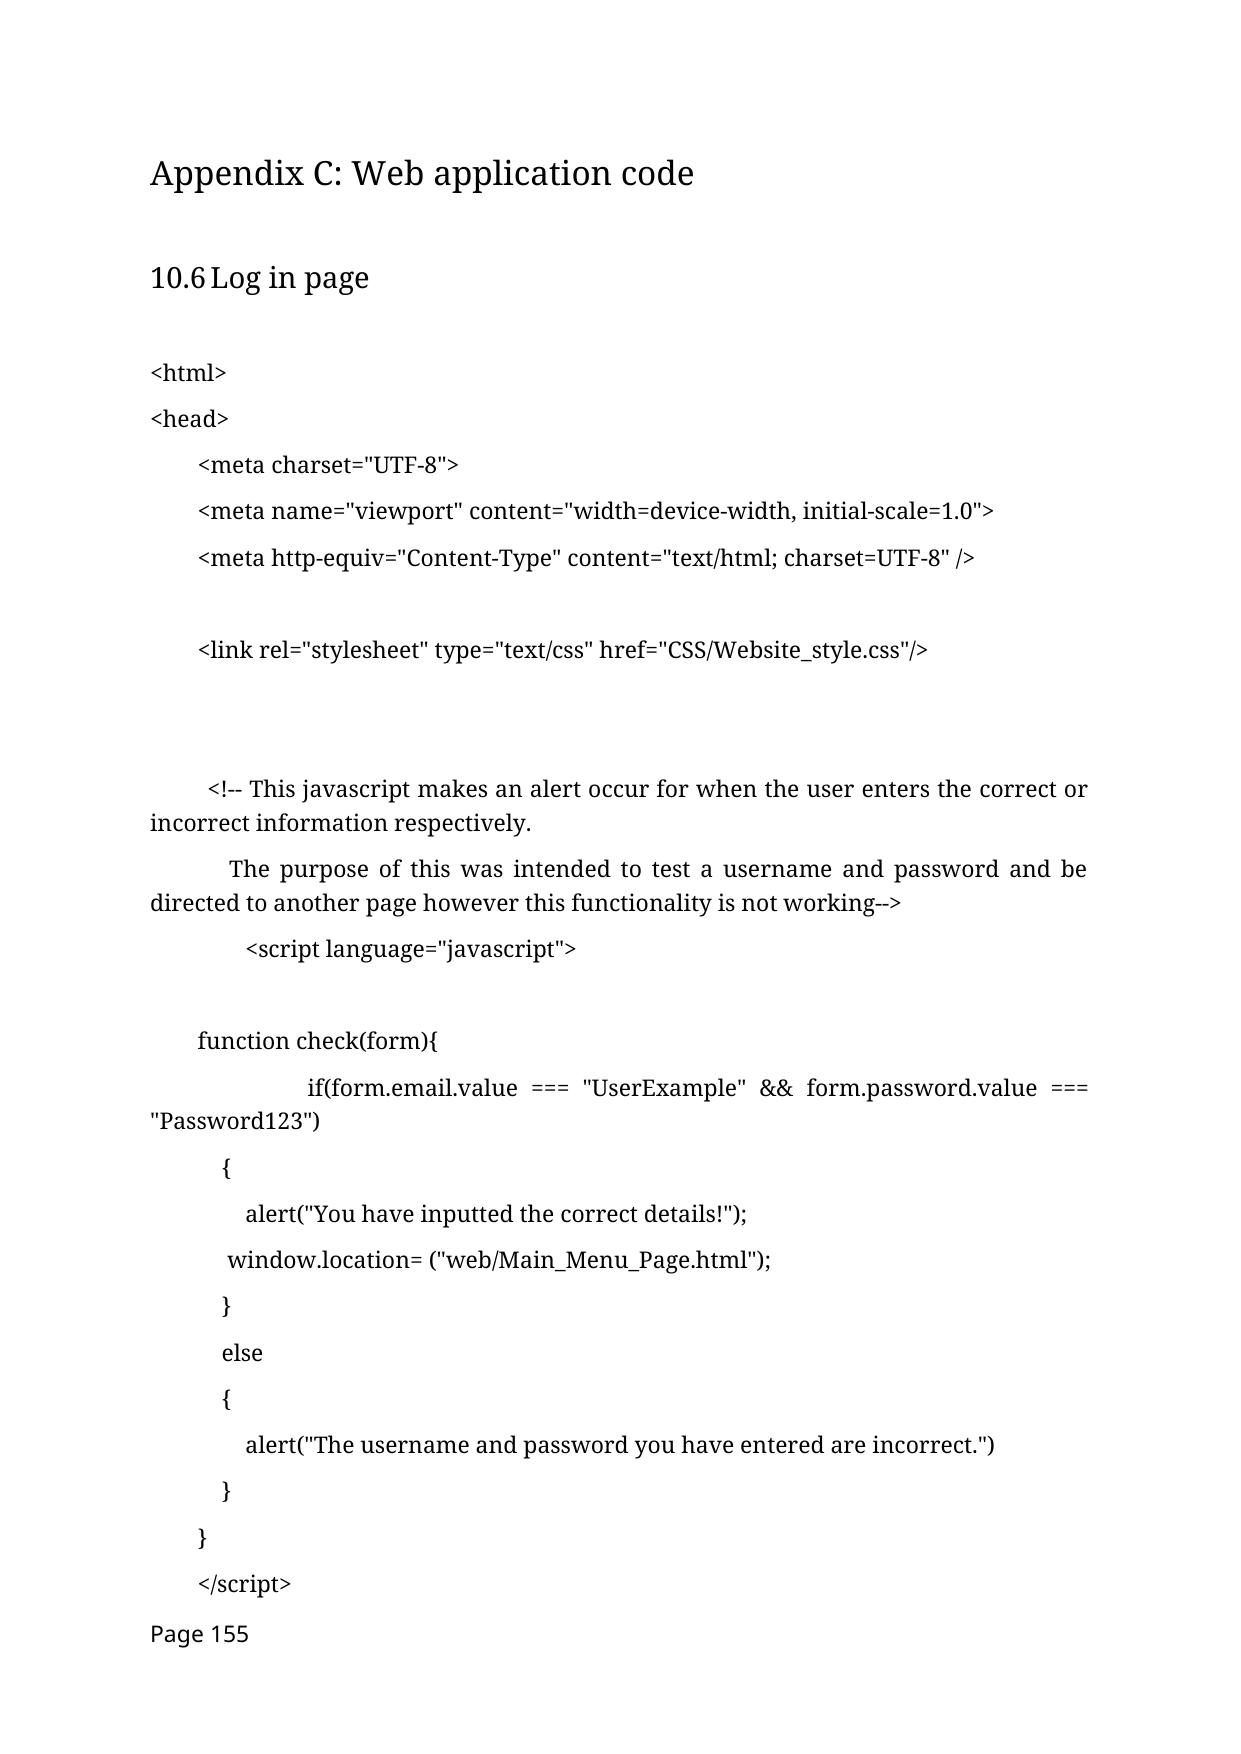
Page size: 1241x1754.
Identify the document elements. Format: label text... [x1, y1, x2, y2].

text alert("The username and password you have entered are incorrect.") [150, 1429, 1090, 1460]
text } [150, 1475, 1090, 1507]
text <script language="javascript"> [150, 933, 1090, 964]
text <!-- This javascript makes an alert occur for when the user enters the correct or incorrect information respectively. [150, 773, 1090, 838]
text { [150, 1383, 1090, 1414]
subtitle Log in page [150, 258, 1090, 297]
text <meta name="viewport" content="width=device-width, initial-scale=1.0"> [150, 495, 1090, 527]
text <head> [150, 403, 1090, 434]
text alert("You have inputted the correct details!"); [150, 1198, 1090, 1229]
text } [150, 1522, 1090, 1553]
text if(form.email.value === "UserExample" && form.password.value === "Password123") [150, 1072, 1090, 1137]
text window.location= ("web/Main_Menu_Page.html"); [150, 1244, 1090, 1275]
text <html> [150, 357, 1090, 388]
text <meta charset="UTF-8"> [150, 449, 1090, 480]
text { [150, 1152, 1090, 1183]
text <link rel="stylesheet" type="text/css" href="CSS/Website_style.css"/> [150, 634, 1090, 665]
text else [150, 1337, 1090, 1368]
subtitle Appendix C: Web application code [150, 150, 1090, 195]
text </script> [150, 1568, 1090, 1599]
text The purpose of this was intended to test a username and password and be directed to another page however this functionality is not working--> [150, 853, 1090, 918]
text <meta http-equiv="Content-Type" content="text/html; charset=UTF-8" /> [150, 542, 1090, 573]
text } [150, 1290, 1090, 1322]
text function check(form){ [150, 1025, 1090, 1057]
